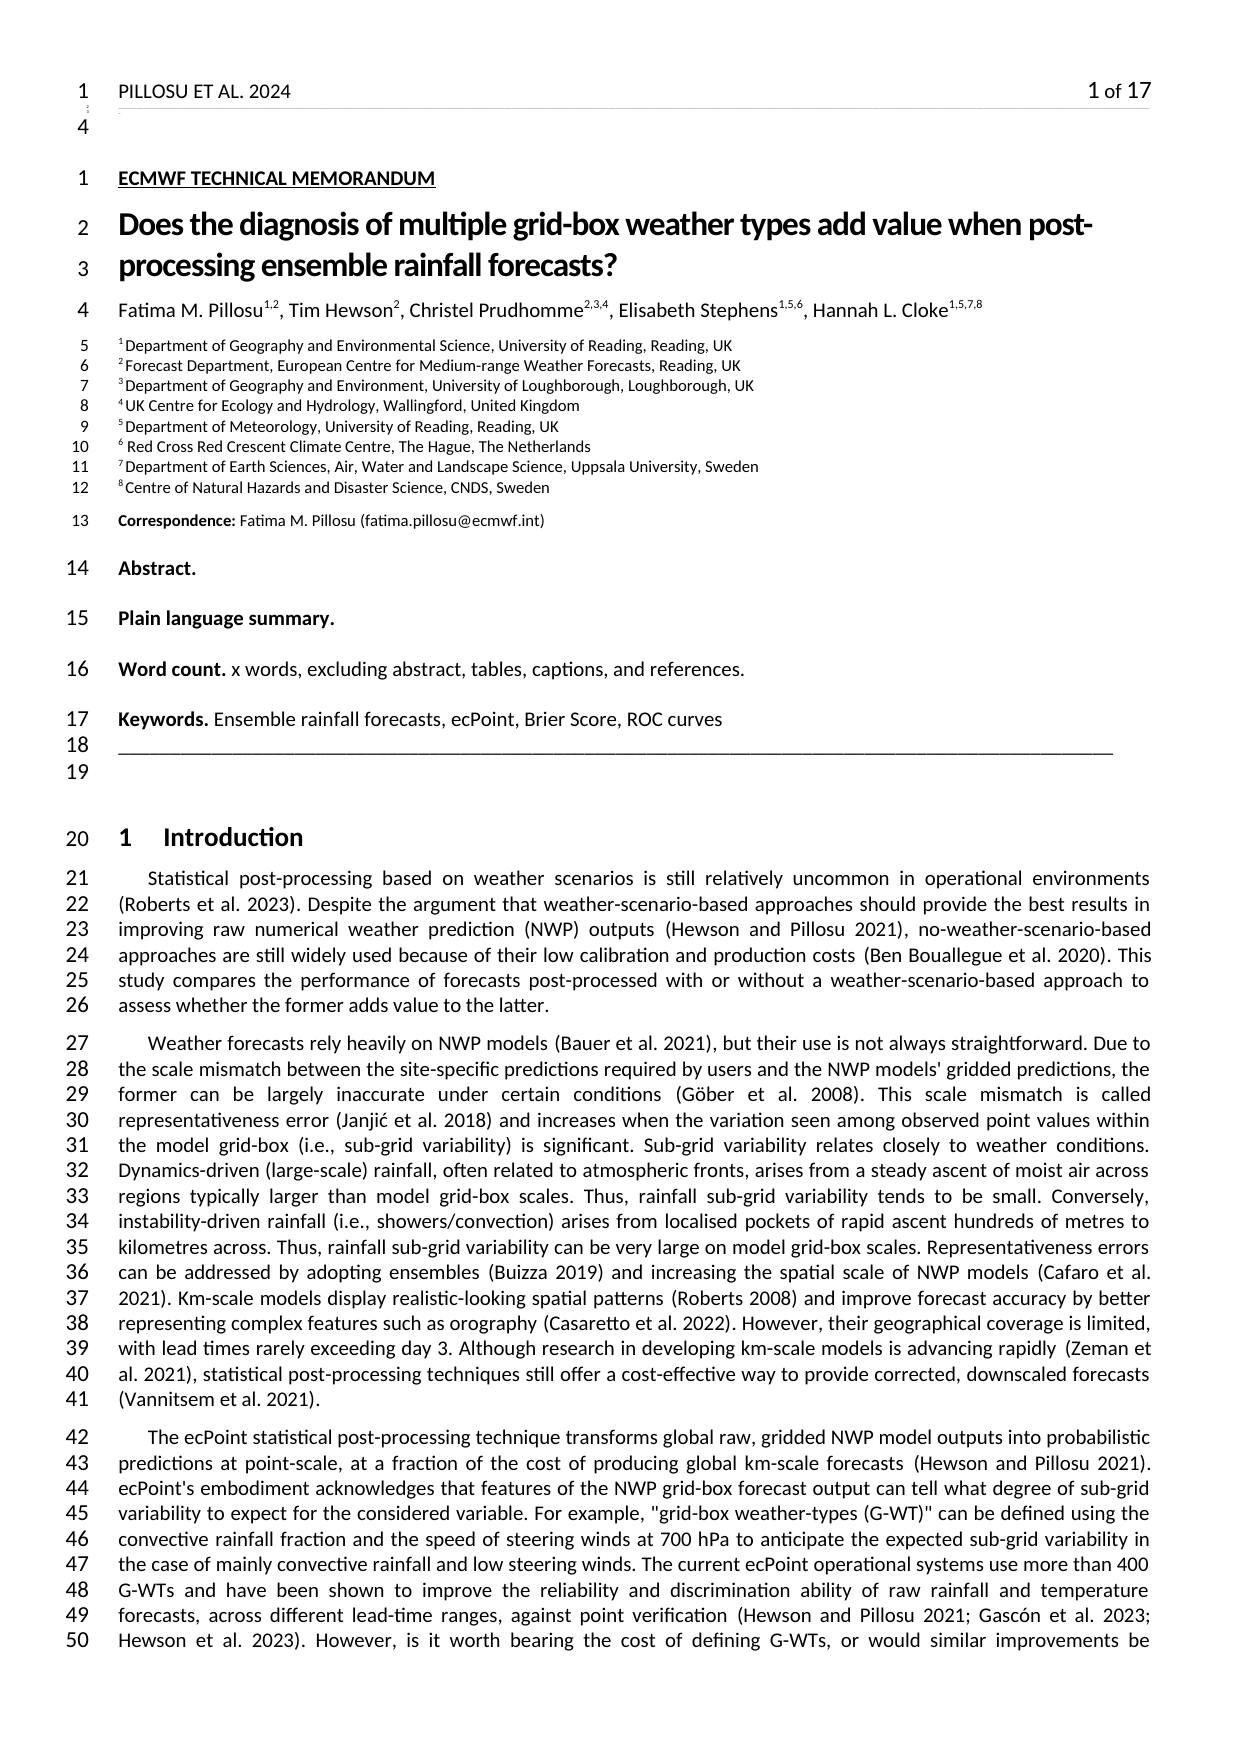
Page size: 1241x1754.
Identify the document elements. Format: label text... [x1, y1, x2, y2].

text 3 Department of Geography and Environment, University of Loughborough, Loughborough, UK [118, 375, 1152, 396]
subtitle Introduction [118, 820, 1152, 853]
text 6 Red Cross Red Crescent Climate Centre, The Hague, The Netherlands [118, 436, 1152, 457]
text 4 UK Centre for Ecology and Hydrology, Wallingford, United Kingdom [118, 396, 1152, 416]
text 8 Centre of Natural Hazards and Disaster Science, CNDS, Sweden [118, 477, 1152, 497]
text Keywords. Ensemble rainfall forecasts, ecPoint, Brier Score, ROC curves [118, 706, 1152, 732]
title Does the diagnosis of multiple grid-box weather types add value when post-processing ensemble rainfall forecasts? [118, 203, 1152, 284]
text Fatima M. Pillosu1,2, Tim Hewson2, Christel Prudhomme2,3,4, Elisabeth Stephens1,5,6, Hannah L. Cloke1,5,7,8 [118, 297, 1152, 322]
text Weather forecasts rely heavily on NWP models , but their use is not always straightforward. Due to the scale mismatch between the site-specific predictions required by users and the NWP models' gridded predictions, the former can be largely inaccurate under certain conditions . This scale mismatch is called representativeness error and increases when the variation seen among observed point values within the model grid-box (i.e., sub-grid variability) is significant. Sub-grid variability relates closely to weather conditions. Dynamics-driven (large-scale) rainfall, often related to atmospheric fronts, arises from a steady ascent of moist air across regions typically larger than model grid-box scales. Thus, rainfall sub-grid variability tends to be small. Conversely, instability-driven rainfall (i.e., showers/convection) arises from localised pockets of rapid ascent hundreds of metres to kilometres across. Thus, rainfall sub-grid variability can be very large on model grid-box scales. Representativeness errors can be addressed by adopting ensembles and increasing the spatial scale of NWP models . Km-scale models display realistic-looking spatial patterns and improve forecast accuracy by better representing complex features such as orography . However, their geographical coverage is limited, with lead times rarely exceeding day 3. Although research in developing km-scale models is advancing rapidly , statistical post-processing techniques still offer a cost-effective way to provide corrected, downscaled forecasts . [118, 1031, 1152, 1412]
text Abstract. [118, 555, 1152, 581]
text ________________________________________________________________________________________________ [118, 732, 1152, 757]
text 2 Forecast Department, European Centre for Medium-range Weather Forecasts, Reading, UK [118, 355, 1152, 375]
text ECMWF TECHNICAL MEMORANDUM [118, 165, 1152, 190]
text 7 Department of Earth Sciences, Air, Water and Landscape Science, Uppsala University, Sweden [118, 457, 1152, 477]
text Word count. x words, excluding abstract, tables, captions, and references. [118, 656, 1152, 681]
text Correspondence: Fatima M. Pillosu (fatima.pillosu@ecmwf.int) [118, 510, 1152, 530]
text Statistical post-processing based on weather scenarios is still relatively uncommon in operational environments . Despite the argument that weather-scenario-based approaches should provide the best results in improving raw numerical weather prediction (NWP) outputs , no-weather-scenario-based approaches are still widely used because of their low calibration and production costs . This study compares the performance of forecasts post-processed with or without a weather-scenario-based approach to assess whether the former adds value to the latter. [118, 866, 1152, 1018]
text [118, 1424, 1152, 1653]
text Plain language summary. [118, 606, 1152, 631]
text 5 Department of Meteorology, University of Reading, Reading, UK [118, 416, 1152, 436]
text 1 Department of Geography and Environmental Science, University of Reading, Reading, UK [118, 335, 1152, 355]
